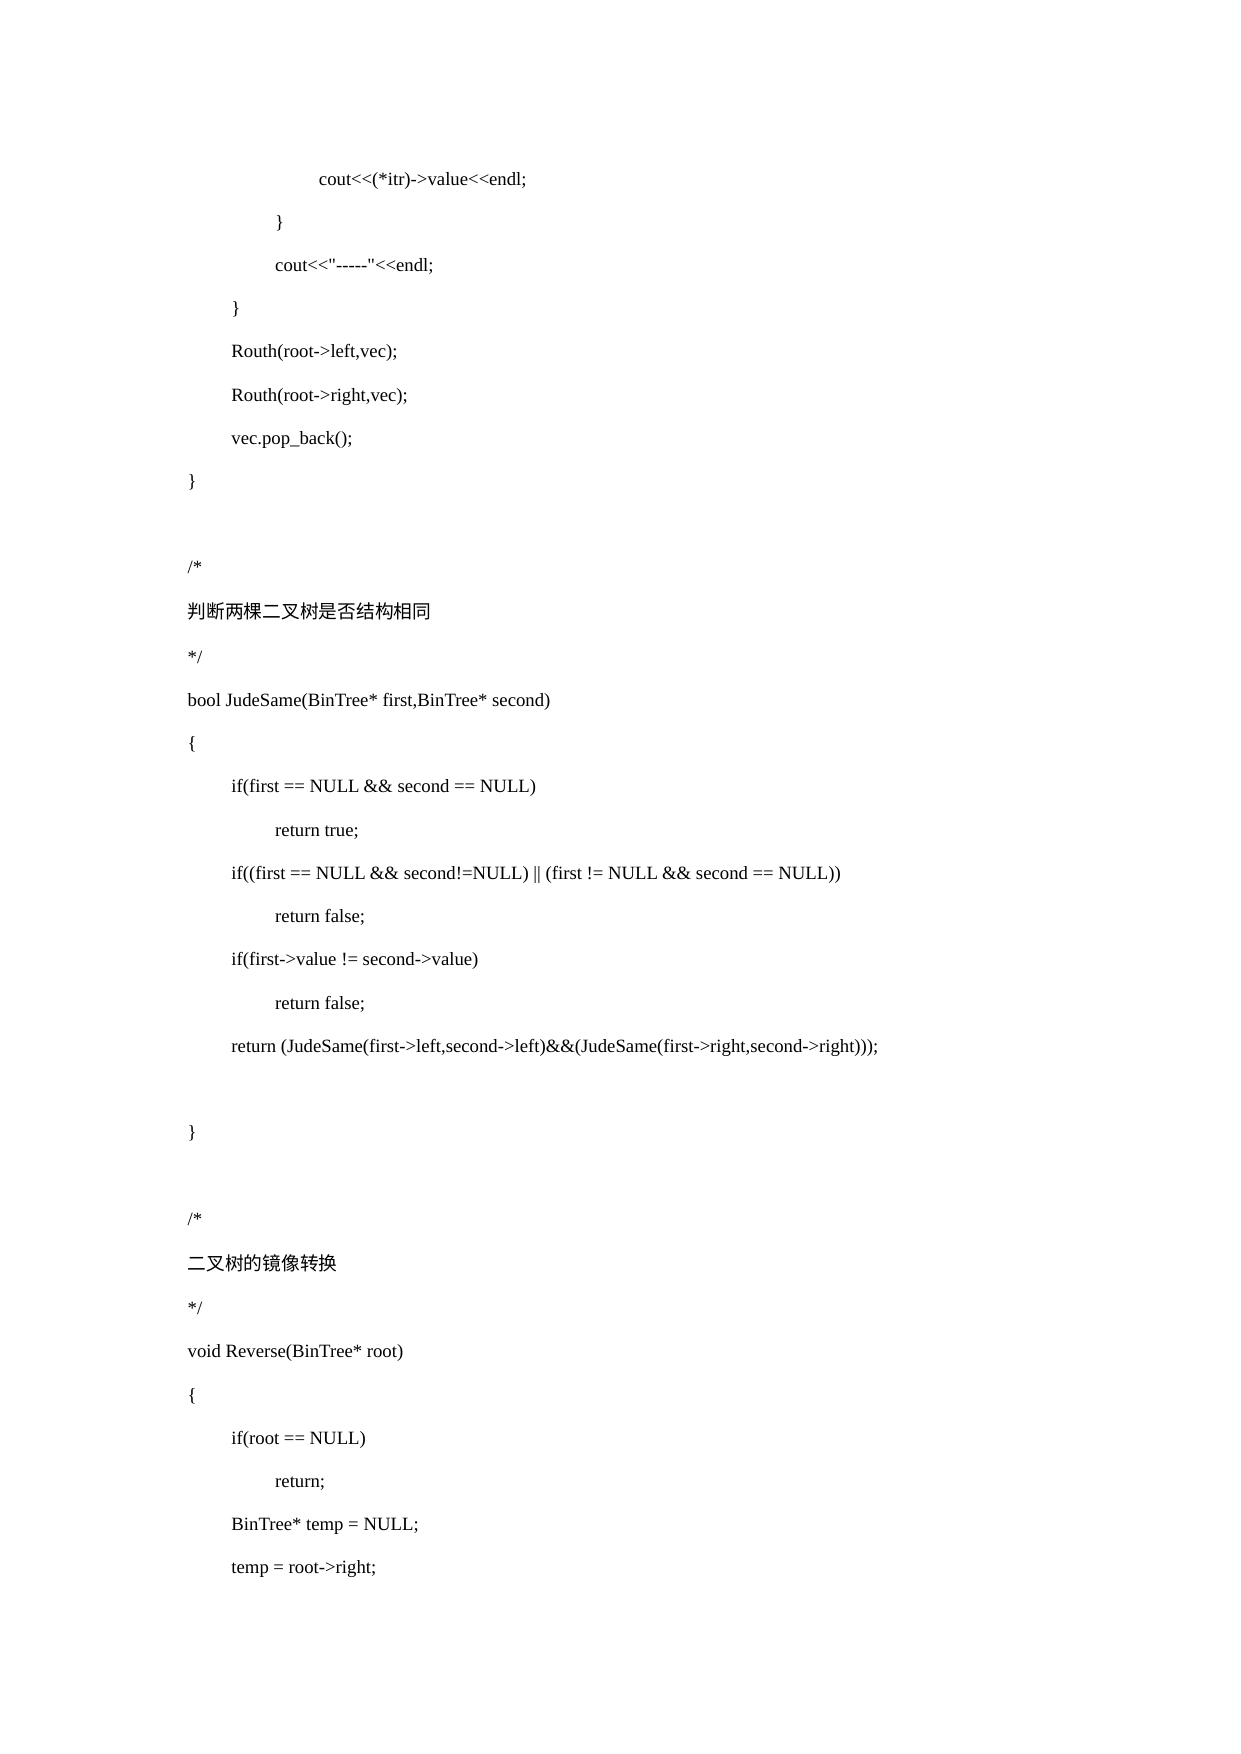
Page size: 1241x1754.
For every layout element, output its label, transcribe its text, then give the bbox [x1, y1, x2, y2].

text Routh(root->left,vec); [187, 335, 1053, 367]
text } [187, 205, 1053, 238]
text } [187, 292, 1053, 324]
text { [187, 727, 1053, 759]
text bool JudeSame(BinTree* first,BinTree* second) [187, 683, 1053, 716]
text if((first == NULL && second!=NULL) || (first != NULL && second == NULL)) [187, 856, 1053, 889]
text vec.pop_back(); [187, 421, 1053, 454]
text */ [187, 640, 1053, 673]
text return; [187, 1464, 1053, 1497]
text return false; [187, 986, 1053, 1019]
text } [187, 464, 1053, 497]
text if(root == NULL) [187, 1421, 1053, 1454]
text void Reverse(BinTree* root) [187, 1335, 1053, 1367]
text /* [187, 551, 1053, 583]
text return (JudeSame(first->left,second->left)&&(JudeSame(first->right,second->right))); [187, 1029, 1053, 1062]
text cout<<"-----"<<endl; [187, 248, 1053, 281]
text 二叉树的镜像转换 [187, 1246, 1053, 1278]
text } [187, 1116, 1053, 1148]
text cout<<(*itr)->value<<endl; [187, 162, 1053, 194]
text return false; [187, 900, 1053, 932]
text /* [187, 1202, 1053, 1235]
text BinTree* temp = NULL; [187, 1508, 1053, 1540]
text */ [187, 1292, 1053, 1324]
text return true; [187, 813, 1053, 846]
text 判断两棵二叉树是否结构相同 [187, 594, 1053, 627]
text temp = root->right; [187, 1551, 1053, 1583]
text if(first->value != second->value) [187, 943, 1053, 975]
text { [187, 1378, 1053, 1411]
text if(first == NULL && second == NULL) [187, 770, 1053, 802]
text Routh(root->right,vec); [187, 378, 1053, 411]
